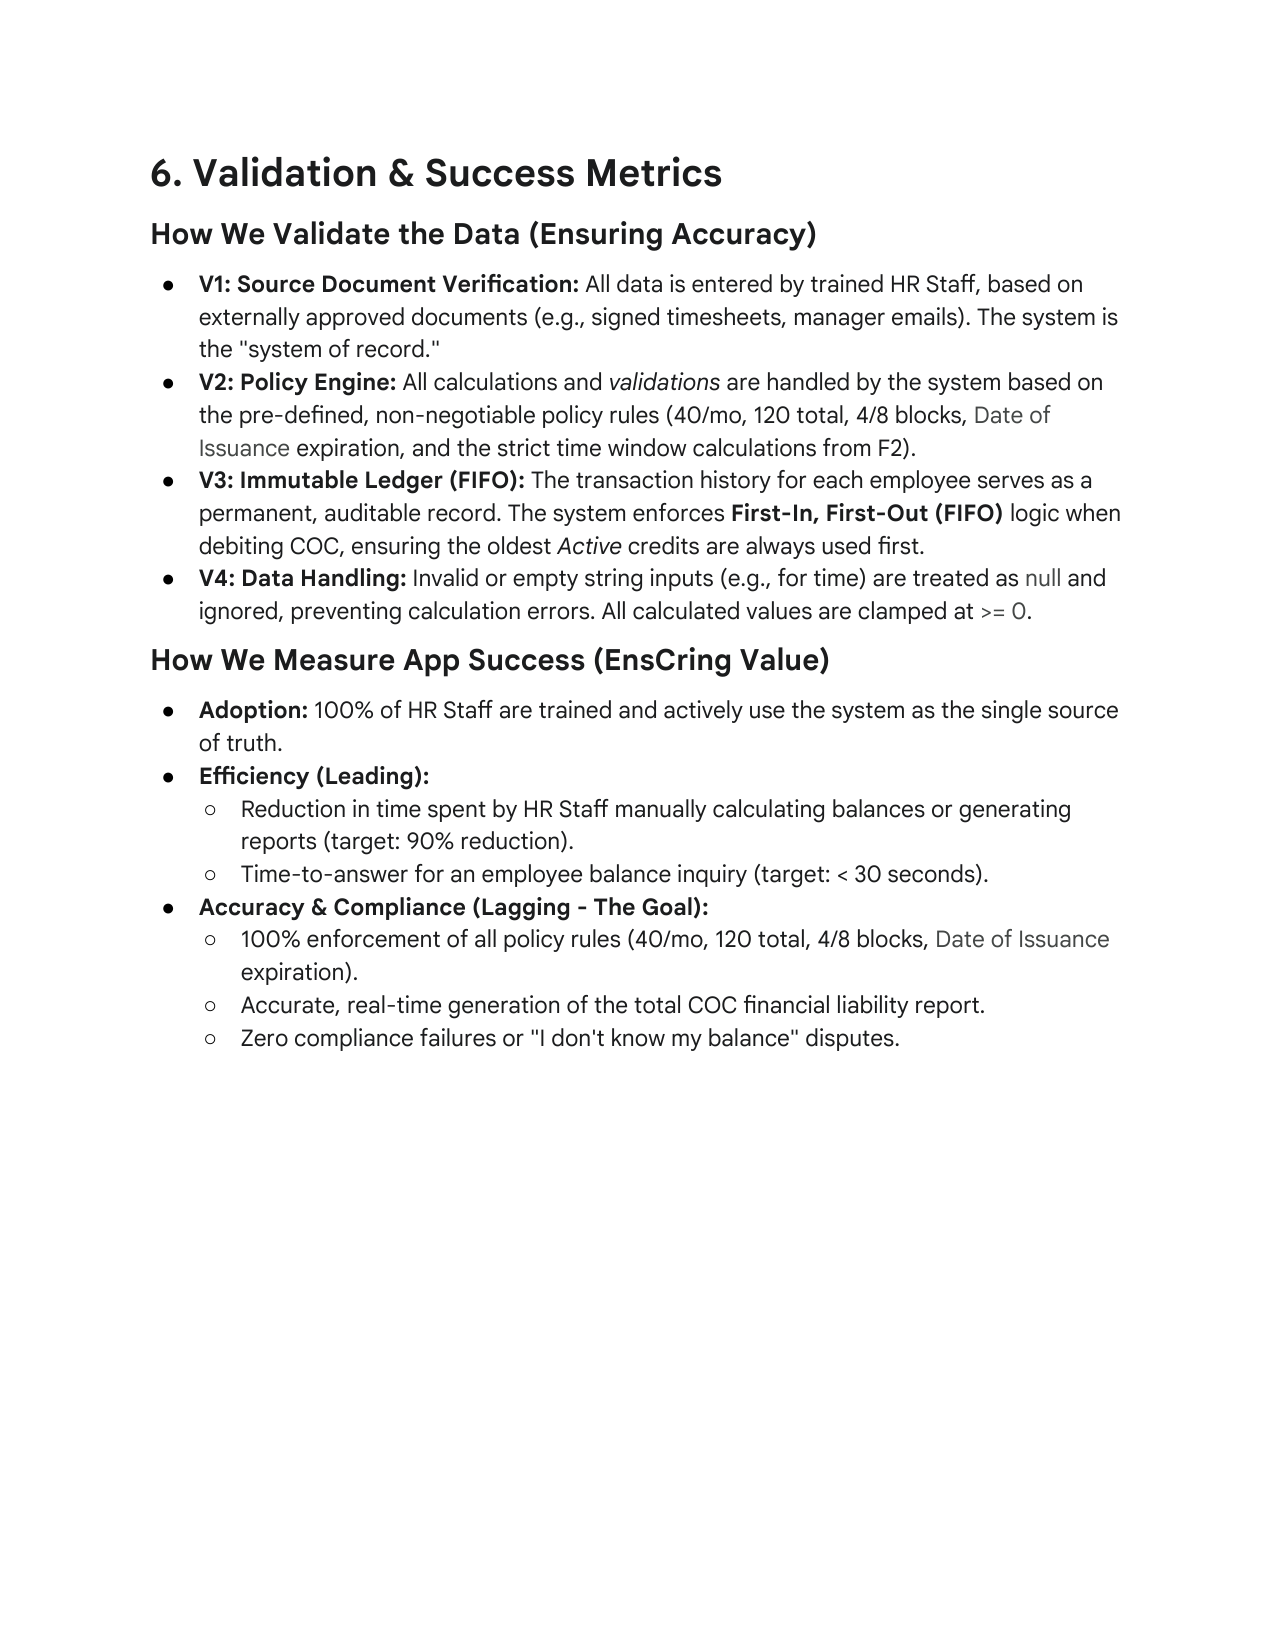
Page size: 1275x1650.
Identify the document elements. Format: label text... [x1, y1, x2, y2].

subtitle 6. Validation & Success Metrics [150, 150, 1125, 197]
list V1: Source Document Verification: All data is entered by trained HR Staff, based on externally approved documents (e.g., signed timesheets, manager emails). The system is the "system of record." [161, 270, 1125, 364]
list V2: Policy Engine: All calculations and validations are handled by the system based on the pre-defined, non-negotiable policy rules (40/mo, 120 total, 4/8 blocks, Date of Issuance expiration, and the strict time window calculations from F2). [161, 368, 1125, 462]
list V3: Immutable Ledger (FIFO): The transaction history for each employee serves as a permanent, auditable record. The system enforces First-In, First-Out (FIFO) logic when debiting COC, ensuring the oldest Active credits are always used first. [161, 466, 1125, 561]
list Accuracy & Compliance (Lagging - The Goal): [161, 893, 1125, 922]
list Efficiency (Leading): [161, 762, 1125, 791]
list 100% enforcement of all policy rules (40/mo, 120 total, 4/8 blocks, Date of Issuance expiration). [203, 926, 1125, 987]
list Adoption: 100% of HR Staff are trained and actively use the system as the single source of truth. [161, 697, 1125, 758]
subtitle How We Measure App Success (EnsCring Value) [150, 642, 1125, 679]
list Time-to-answer for an employee balance inquiry (target: < 30 seconds). [203, 860, 1125, 889]
list Accurate, real-time generation of the total COC financial liability report. [203, 991, 1125, 1020]
list Zero compliance failures or "I don't know my balance" disputes. [203, 1024, 1125, 1052]
list V4: Data Handling: Invalid or empty string inputs (e.g., for time) are treated as null and ignored, preventing calculation errors. All calculated values are clamped at >= 0. [161, 564, 1125, 626]
subtitle How We Validate the Data (Ensuring Accuracy) [150, 216, 1125, 253]
list Reduction in time spent by HR Staff manually calculating balances or generating reports (target: 90% reduction). [203, 795, 1125, 856]
